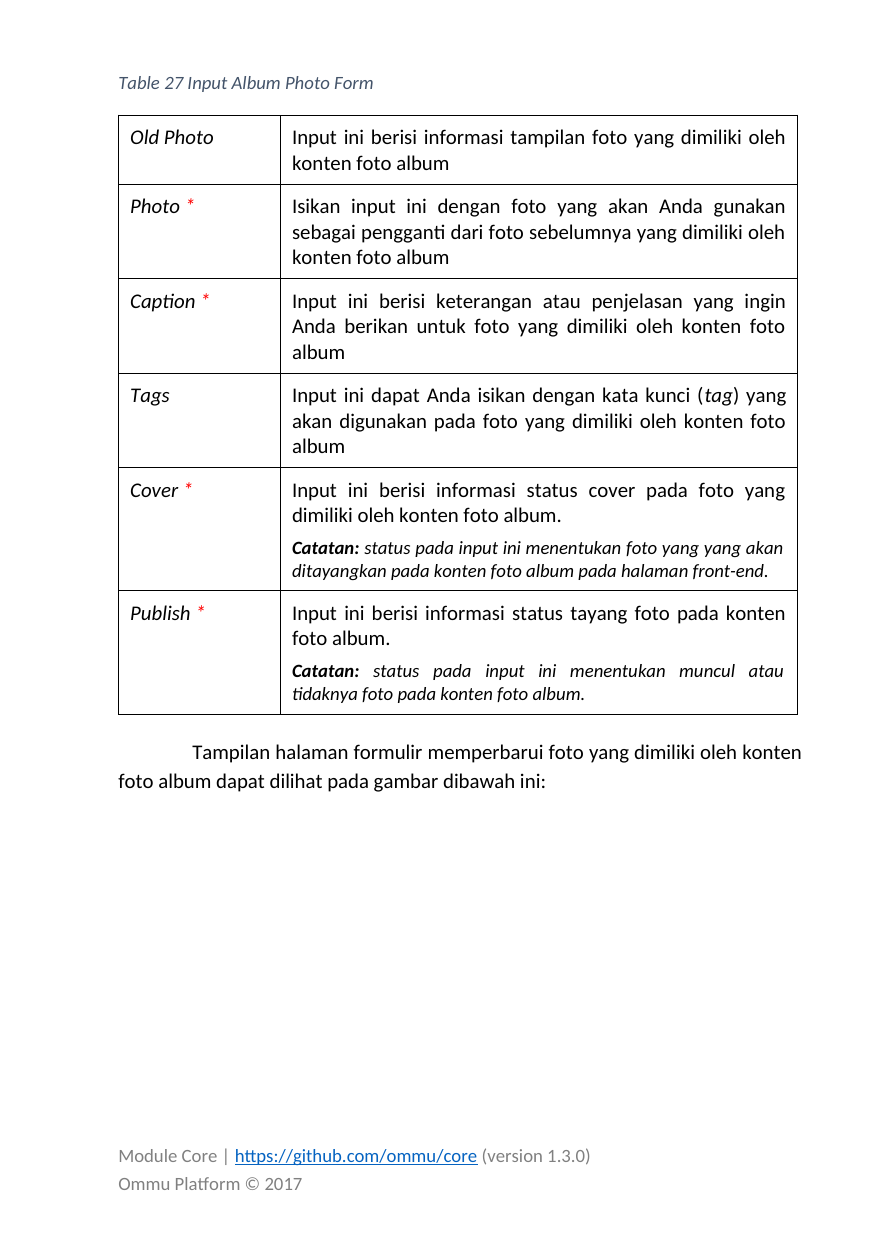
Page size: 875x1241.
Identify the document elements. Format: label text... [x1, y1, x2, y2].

table_cell Publish * [119, 591, 280, 713]
table_cell Input ini berisi informasi status cover pada foto yang dimiliki oleh konten foto album. Catatan: status pada input ini menentukan foto yang yang akan ditayangkan pada konten foto album pada halaman front-end. [281, 468, 797, 590]
table_header Old Photo [119, 116, 280, 184]
table_cell Cover * [119, 468, 280, 590]
table_cell Photo * [119, 185, 280, 278]
table_header Input ini berisi informasi tampilan foto yang dimiliki oleh konten foto album [281, 116, 797, 184]
table_cell Caption * [119, 279, 280, 373]
text Tampilan halaman formulir memperbarui foto yang dimiliki oleh konten foto album dapat dilihat pada gambar dibawah ini: [118, 739, 803, 794]
table_cell Input ini berisi informasi status tayang foto pada konten foto album. Catatan: status pada input ini menentukan muncul atau tidaknya foto pada konten foto album. [281, 591, 797, 713]
table_cell Input ini berisi keterangan atau penjelasan yang ingin Anda berikan untuk foto yang dimiliki oleh konten foto album [281, 279, 797, 373]
table_cell Tags [119, 374, 280, 467]
table_cell Input ini dapat Anda isikan dengan kata kunci (tag) yang akan digunakan pada foto yang dimiliki oleh konten foto album [281, 374, 797, 467]
table_cell Isikan input ini dengan foto yang akan Anda gunakan sebagai pengganti dari foto sebelumnya yang dimiliki oleh konten foto album [281, 185, 797, 278]
